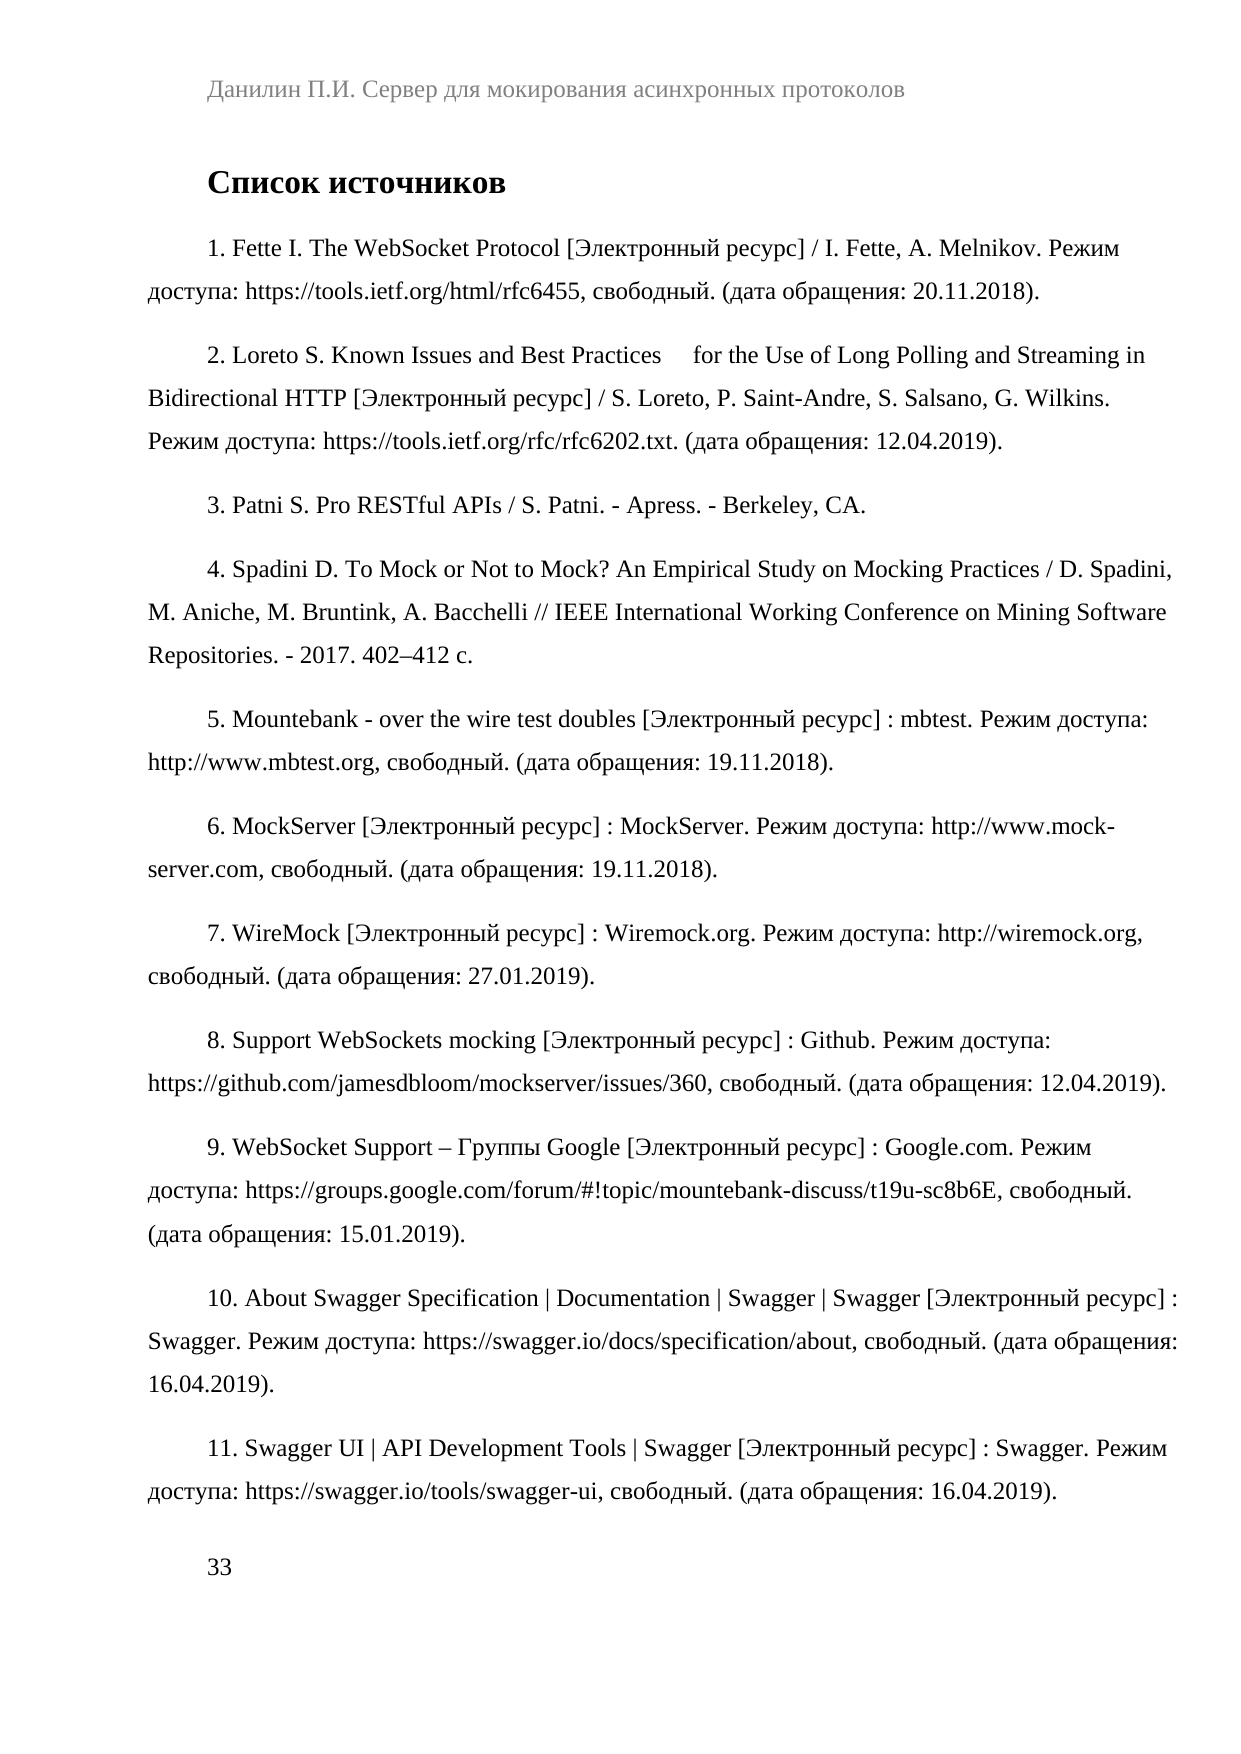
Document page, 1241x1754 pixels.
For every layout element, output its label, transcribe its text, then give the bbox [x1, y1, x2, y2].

text 4. Spadini D. To Mock or Not to Mock? An Empirical Study on Mocking Practices / D. Spadini, M. Aniche, M. Bruntink, A. Bacchelli // IEEE International Working Conference on Mining Software Repositories. - 2017. 402–412 с. [148, 554, 1181, 669]
text 10. About Swagger Specification | Documentation | Swagger | Swagger [Электронный ресурс] : Swagger. Режим доступа: https://swagger.io/docs/specification/about, свободный. (дата обращения: 16.04.2019). [148, 1283, 1181, 1398]
text 7. WireMock [Электронный ресурс] : Wiremock.org. Режим доступа: http://wiremock.org, свободный. (дата обращения: 27.01.2019). [148, 918, 1181, 990]
text 11. Swagger UI | API Development Tools | Swagger [Электронный ресурс] : Swagger. Режим доступа: https://swagger.io/tools/swagger-ui, свободный. (дата обращения: 16.04.2019). [148, 1433, 1181, 1505]
text 5. Mountebank - over the wire test doubles [Электронный ресурс] : mbtest. Режим доступа: http://www.mbtest.org, свободный. (дата обращения: 19.11.2018). [148, 704, 1181, 776]
text 8. Support WebSockets mocking [Электронный ресурс] : Github. Режим доступа: https://github.com/jamesdbloom/mockserver/issues/360, свободный. (дата обращения: 12.04.2019). [148, 1025, 1181, 1097]
text 2. Loreto S. Known Issues and Best Practices for the Use of Long Polling and Streaming in Bidirectional HTTP [Электронный ресурс] / S. Loreto, P. Saint-Andre, S. Salsano, G. Wilkins. Режим доступа: https://tools.ietf.org/rfc/rfc6202.txt. (дата обращения: 12.04.2019). [148, 340, 1181, 455]
text 3. Patni S. Pro RESTful APIs / S. Patni. - Apress. - Berkeley, CA. [148, 490, 1181, 519]
text 1. Fette I. The WebSocket Protocol [Электронный ресурс] / I. Fette, A. Melnikov. Режим доступа: https://tools.ietf.org/html/rfc6455, свободный. (дата обращения: 20.11.2018). [148, 233, 1181, 304]
text 9. WebSocket Support – Группы Google [Электронный ресурс] : Google.com. Режим доступа: https://groups.google.com/forum/#!topic/mountebank-discuss/t19u-sc8b6E, свободный. (дата обращения: 15.01.2019). [148, 1132, 1181, 1247]
text 6. MockServer [Электронный ресурс] : MockServer. Режим доступа: http://www.mock-server.com, свободный. (дата обращения: 19.11.2018). [148, 811, 1181, 883]
subtitle Список источников [148, 163, 1181, 201]
